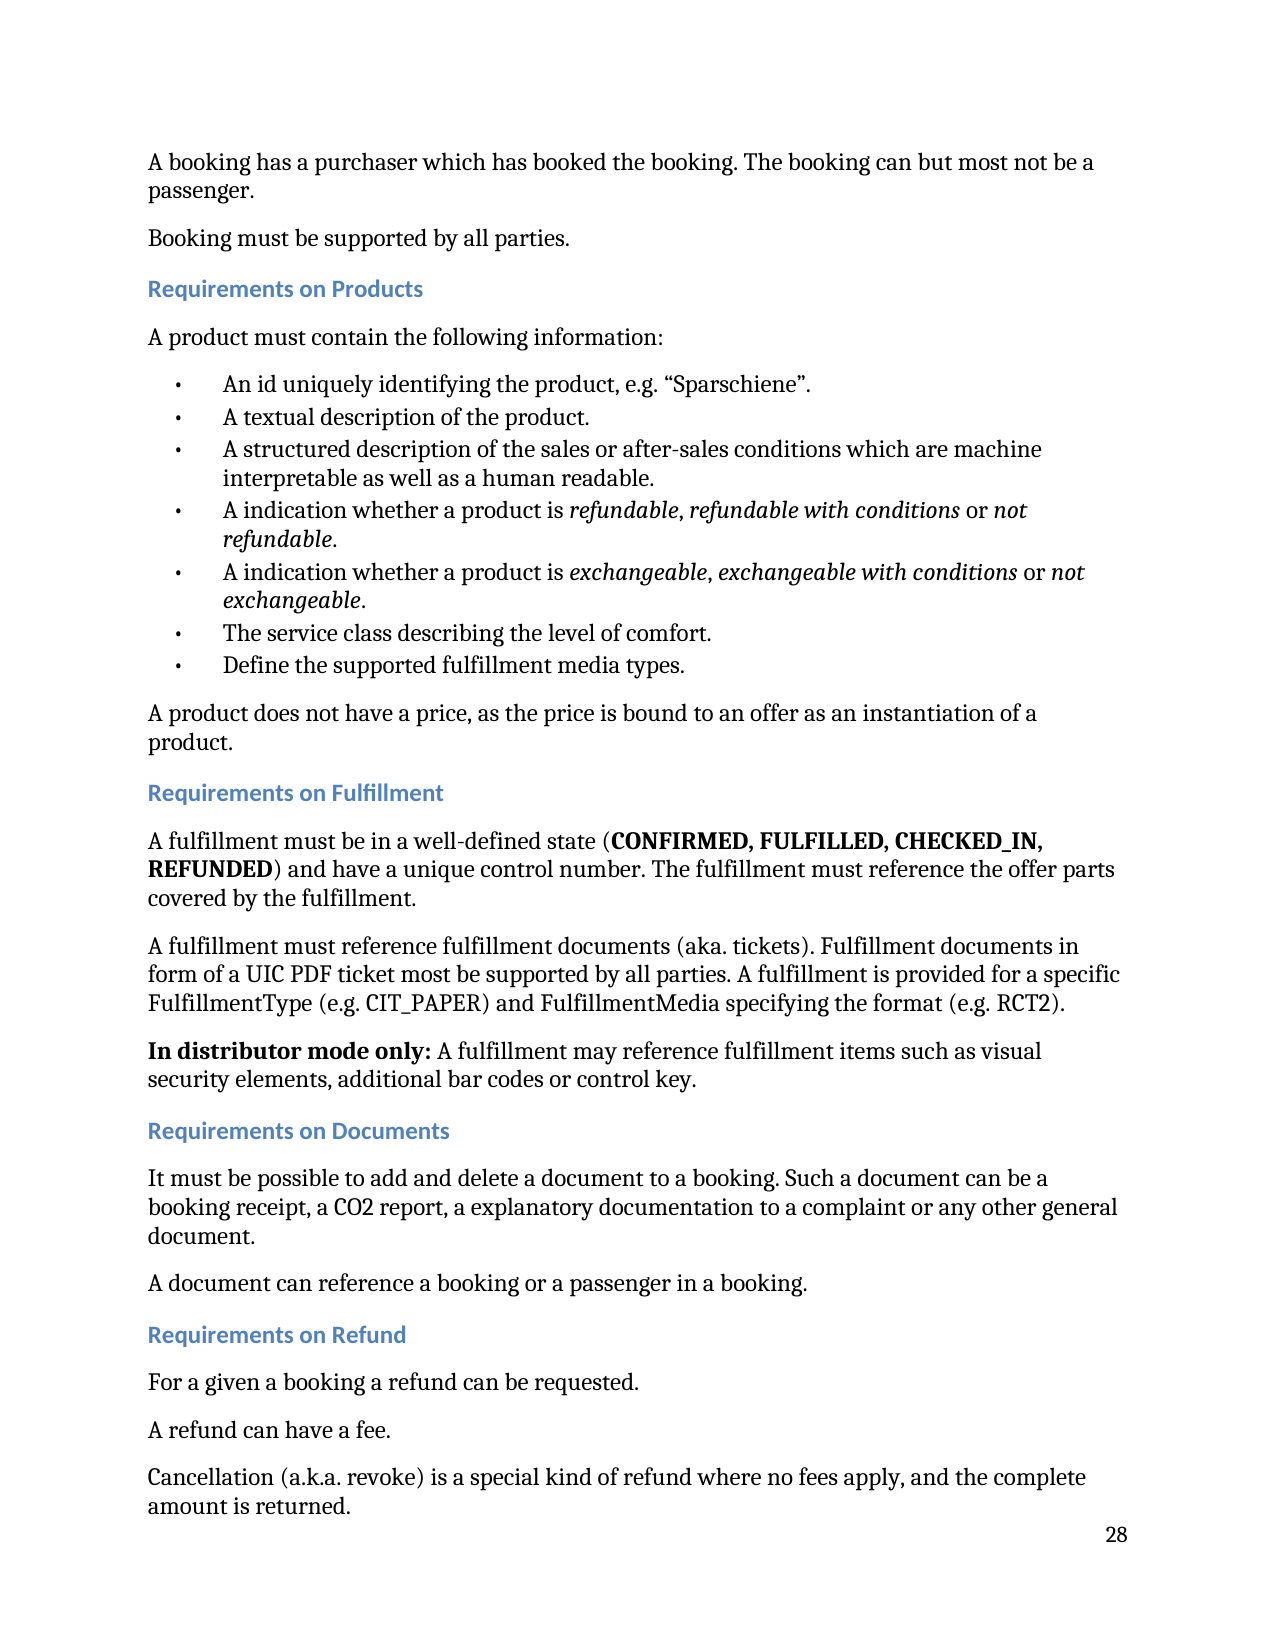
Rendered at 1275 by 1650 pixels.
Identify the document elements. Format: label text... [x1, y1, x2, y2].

text In distributor mode only: A fulfillment may reference fulfillment items such as visual security elements, additional bar codes or control key. [148, 1037, 1127, 1094]
subtitle Requirements on Refund [148, 1319, 1127, 1349]
text For a given a booking a refund can be requested. [148, 1368, 1127, 1397]
text Booking must be supported by all parties. [148, 224, 1127, 253]
list A structured description of the sales or after-sales conditions which are machine interpretable as well as a human readable. [173, 435, 1127, 493]
text A booking has a purchaser which has booked the booking. The booking can but most not be a passenger. [148, 148, 1127, 205]
text A fulfillment must reference fulfillment documents (aka. tickets). Fulfillment documents in form of a UIC PDF ticket most be supported by all parties. A fulfillment is provided for a specific FulfillmentType (e.g. CIT_PAPER) and FulfillmentMedia specifying the format (e.g. RCT2). [148, 932, 1127, 1018]
list A indication whether a product is exchangeable, exchangeable with conditions or not exchangeable. [173, 558, 1127, 615]
text A product must contain the following information: [148, 323, 1127, 351]
text A product does not have a price, as the price is bound to an offer as an instantiation of a product. [148, 699, 1127, 756]
subtitle Requirements on Products [148, 273, 1127, 304]
list Define the supported fulfillment media types. [173, 651, 1127, 680]
text It must be possible to add and delete a document to a booking. Such a document can be a booking receipt, a CO2 report, a explanatory documentation to a complaint or any other general document. [148, 1164, 1127, 1250]
text A fulfillment must be in a well-defined state (CONFIRMED, FULFILLED, CHECKED_IN, REFUNDED) and have a unique control number. The fulfillment must reference the offer parts covered by the fulfillment. [148, 827, 1127, 913]
list A indication whether a product is refundable, refundable with conditions or not refundable. [173, 496, 1127, 554]
text A refund can have a fee. [148, 1416, 1127, 1444]
list A textual description of the product. [173, 403, 1127, 431]
subtitle Requirements on Fulfillment [148, 777, 1127, 808]
text A document can reference a booking or a passenger in a booking. [148, 1269, 1127, 1298]
subtitle Requirements on Documents [148, 1115, 1127, 1145]
list The service class describing the level of comfort. [173, 619, 1127, 648]
text Cancellation (a.k.a. revoke) is a special kind of refund where no fees apply, and the complete amount is returned. [148, 1463, 1127, 1521]
list An id uniquely identifying the product, e.g. “Sparschiene”. [173, 370, 1127, 399]
